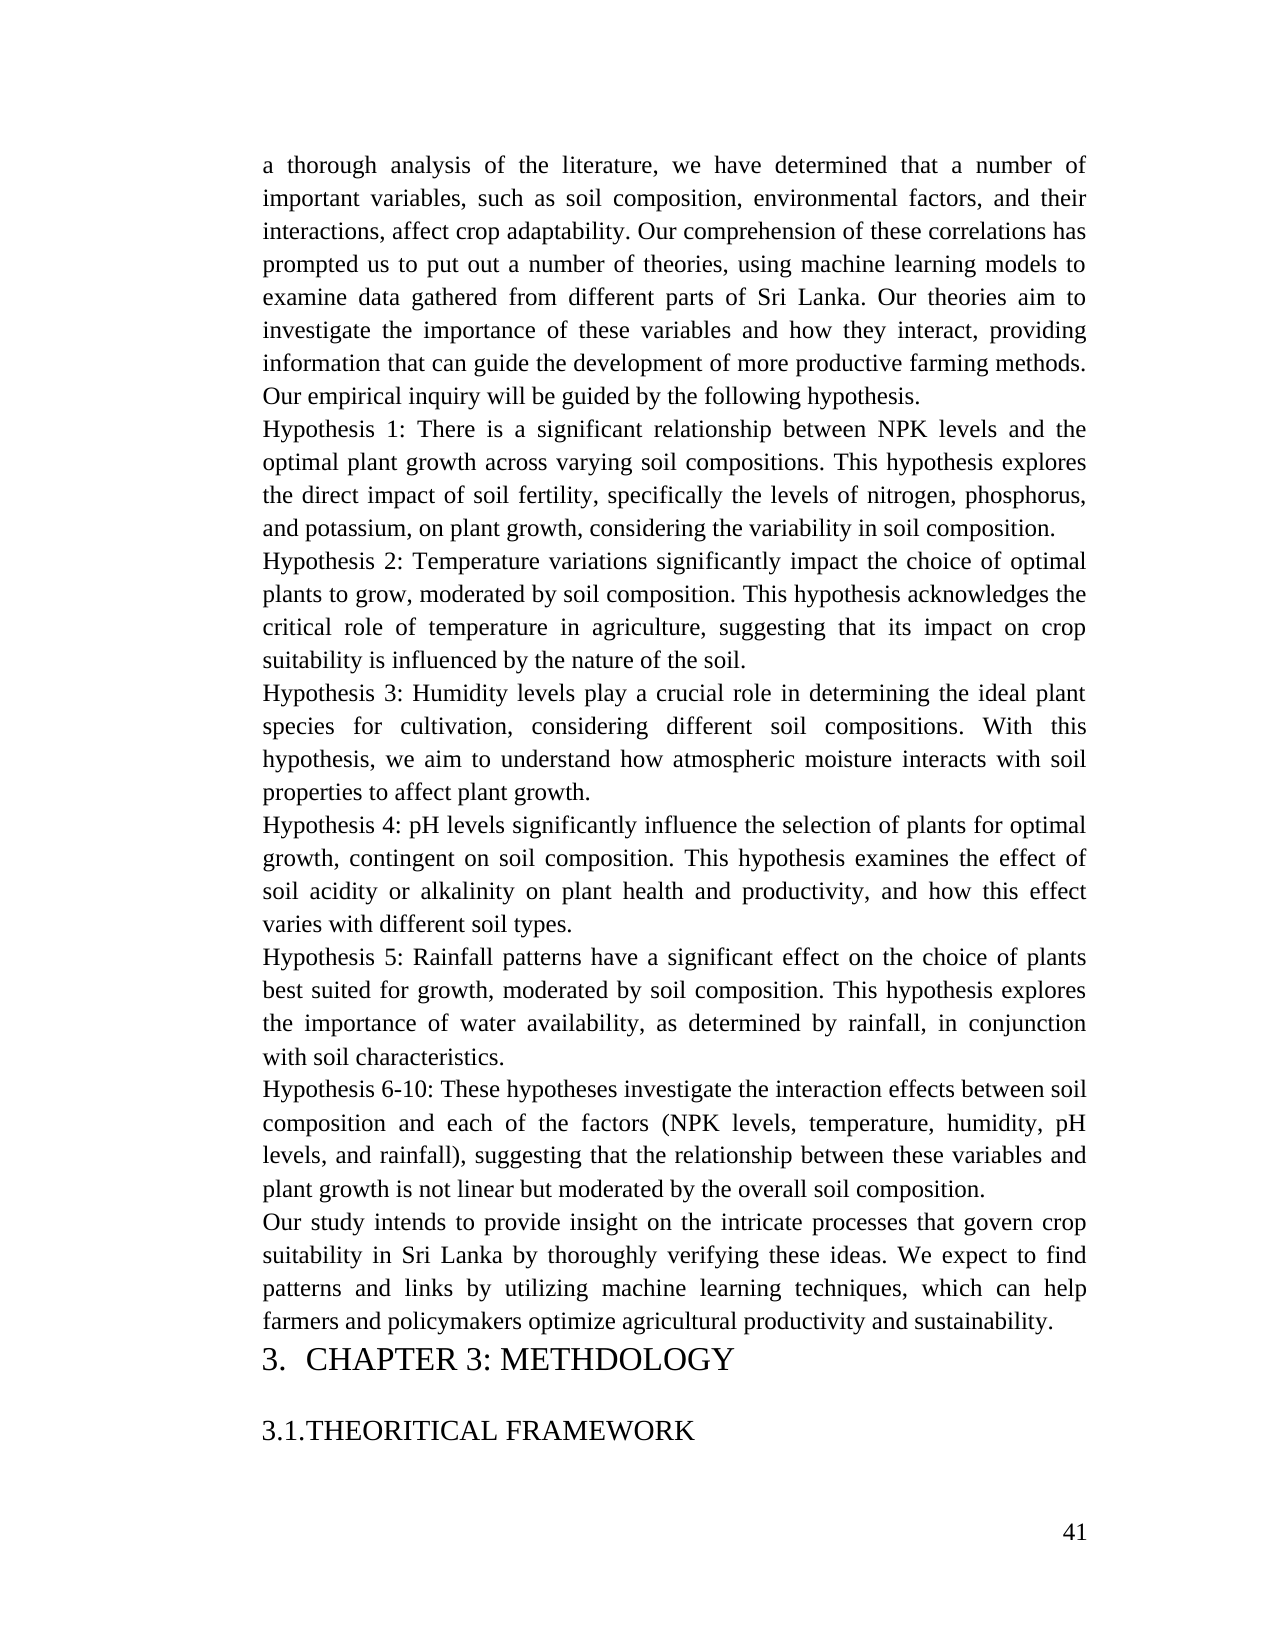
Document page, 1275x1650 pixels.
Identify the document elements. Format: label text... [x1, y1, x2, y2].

list Hypothesis 1: There is a significant relationship between NPK levels and the optimal plant growth across varying soil compositions. This hypothesis explores the direct impact of soil fertility, specifically the levels of nitrogen, phosphorus, and potassium, on plant growth, considering the variability in soil composition. [262, 414, 1087, 542]
list Our study intends to provide insight on the intricate processes that govern crop suitability in Sri Lanka by thoroughly verifying these ideas. We expect to find patterns and links by utilizing machine learning techniques, which can help farmers and policymakers optimize agricultural productivity and sustainability. [262, 1207, 1087, 1334]
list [262, 150, 1087, 410]
subtitle THEORITICAL FRAMEWORK [261, 1413, 1087, 1446]
list Hypothesis 2: Temperature variations significantly impact the choice of optimal plants to grow, moderated by soil composition. This hypothesis acknowledges the critical role of temperature in agriculture, suggesting that its impact on crop suitability is influenced by the nature of the soil. [262, 546, 1087, 674]
list Hypothesis 3: Humidity levels play a crucial role in determining the ideal plant species for cultivation, considering different soil compositions. With this hypothesis, we aim to understand how atmospheric moisture interacts with soil properties to affect plant growth. [262, 678, 1087, 806]
subtitle CHAPTER 3: METHDOLOGY [261, 1339, 1087, 1377]
list Hypothesis 6-10: These hypotheses investigate the interaction effects between soil composition and each of the factors (NPK levels, temperature, humidity, pH levels, and rainfall), suggesting that the relationship between these variables and plant growth is not linear but moderated by the overall soil composition. [262, 1074, 1087, 1202]
list Hypothesis 5: Rainfall patterns have a significant effect on the choice of plants best suited for growth, moderated by soil composition. This hypothesis explores the importance of water availability, as determined by rainfall, in conjunction with soil characteristics. [262, 942, 1087, 1070]
list Hypothesis 4: pH levels significantly influence the selection of plants for optimal growth, contingent on soil composition. This hypothesis examines the effect of soil acidity or alkalinity on plant health and productivity, and how this effect varies with different soil types. [262, 810, 1087, 938]
